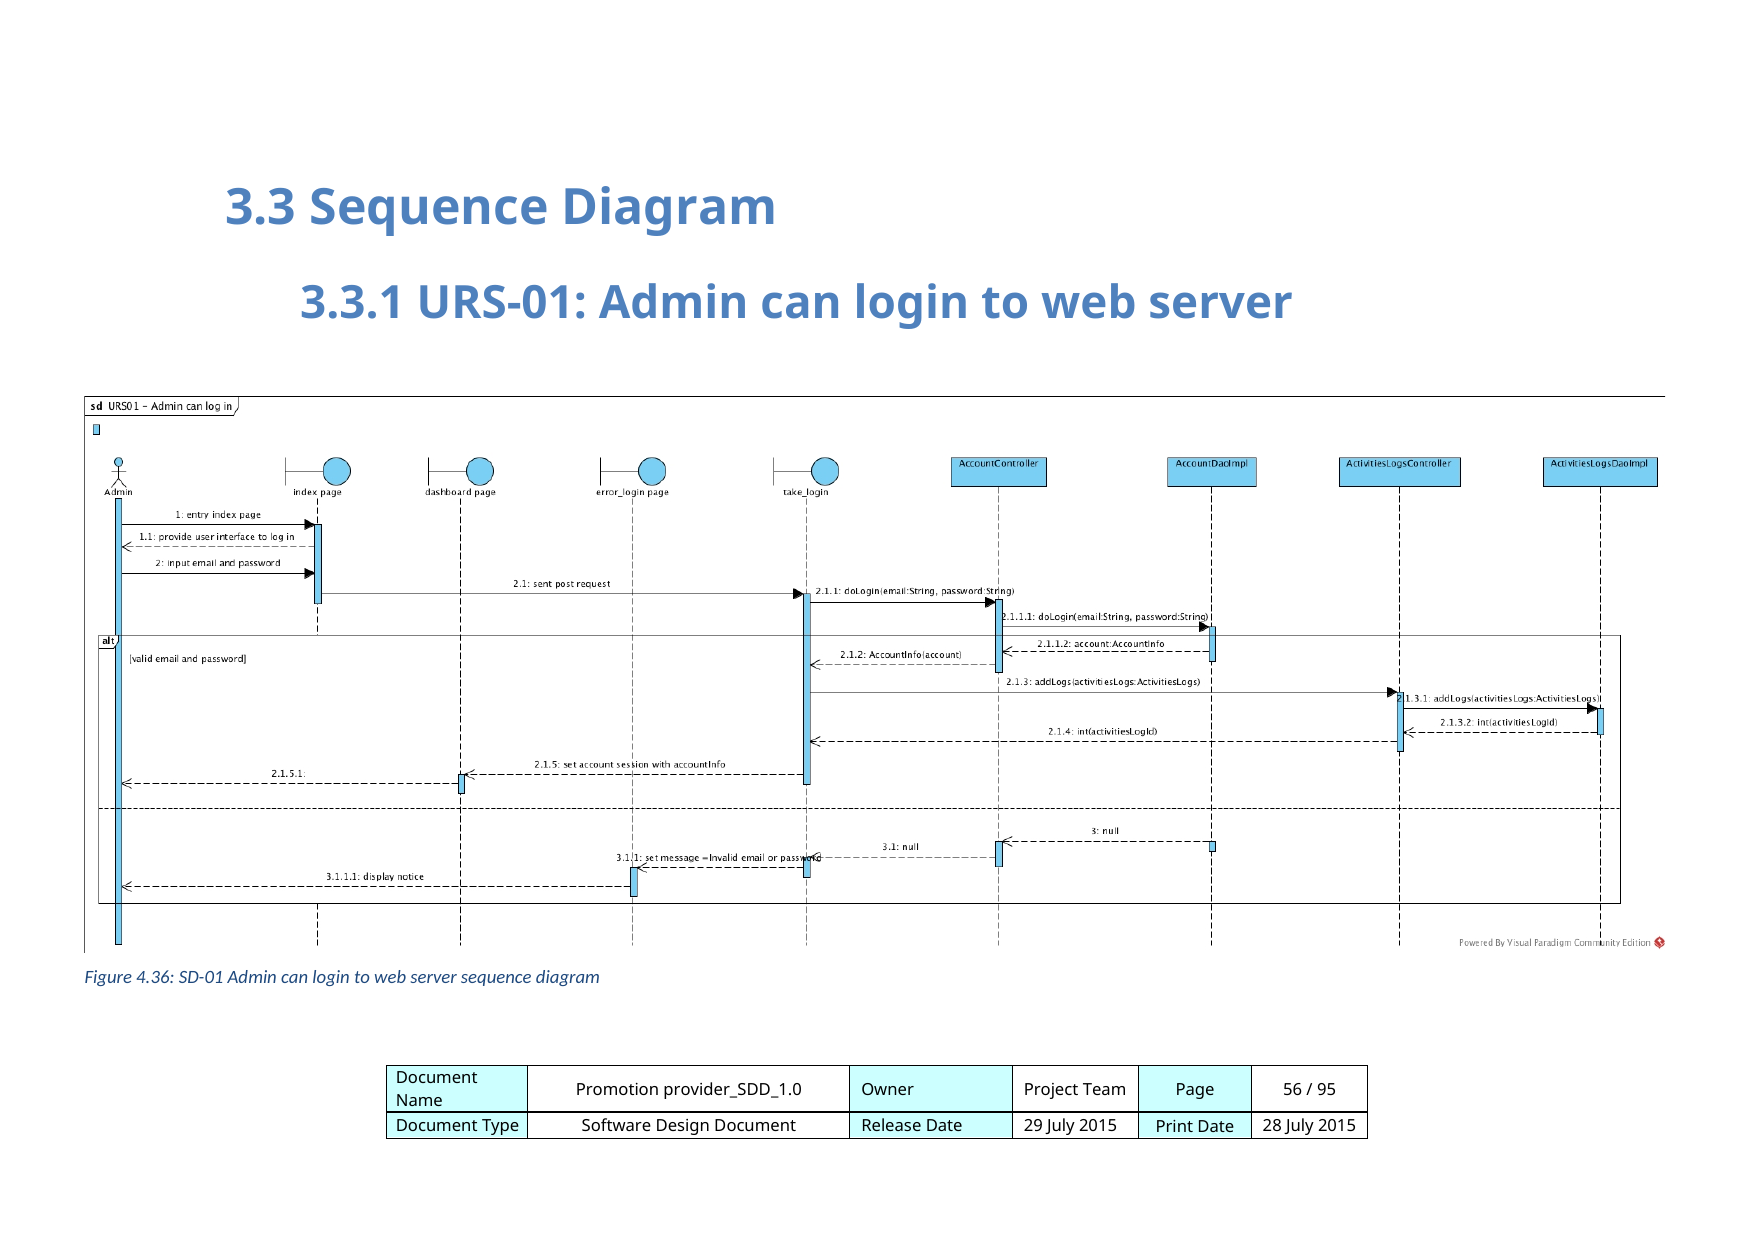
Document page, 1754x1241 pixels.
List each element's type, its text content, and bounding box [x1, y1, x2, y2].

subtitle 3.3 Sequence Diagram [150, 171, 1604, 239]
subtitle 3.3.1 URS-01: Admin can login to web server [150, 270, 1604, 332]
picture [84, 396, 1666, 953]
